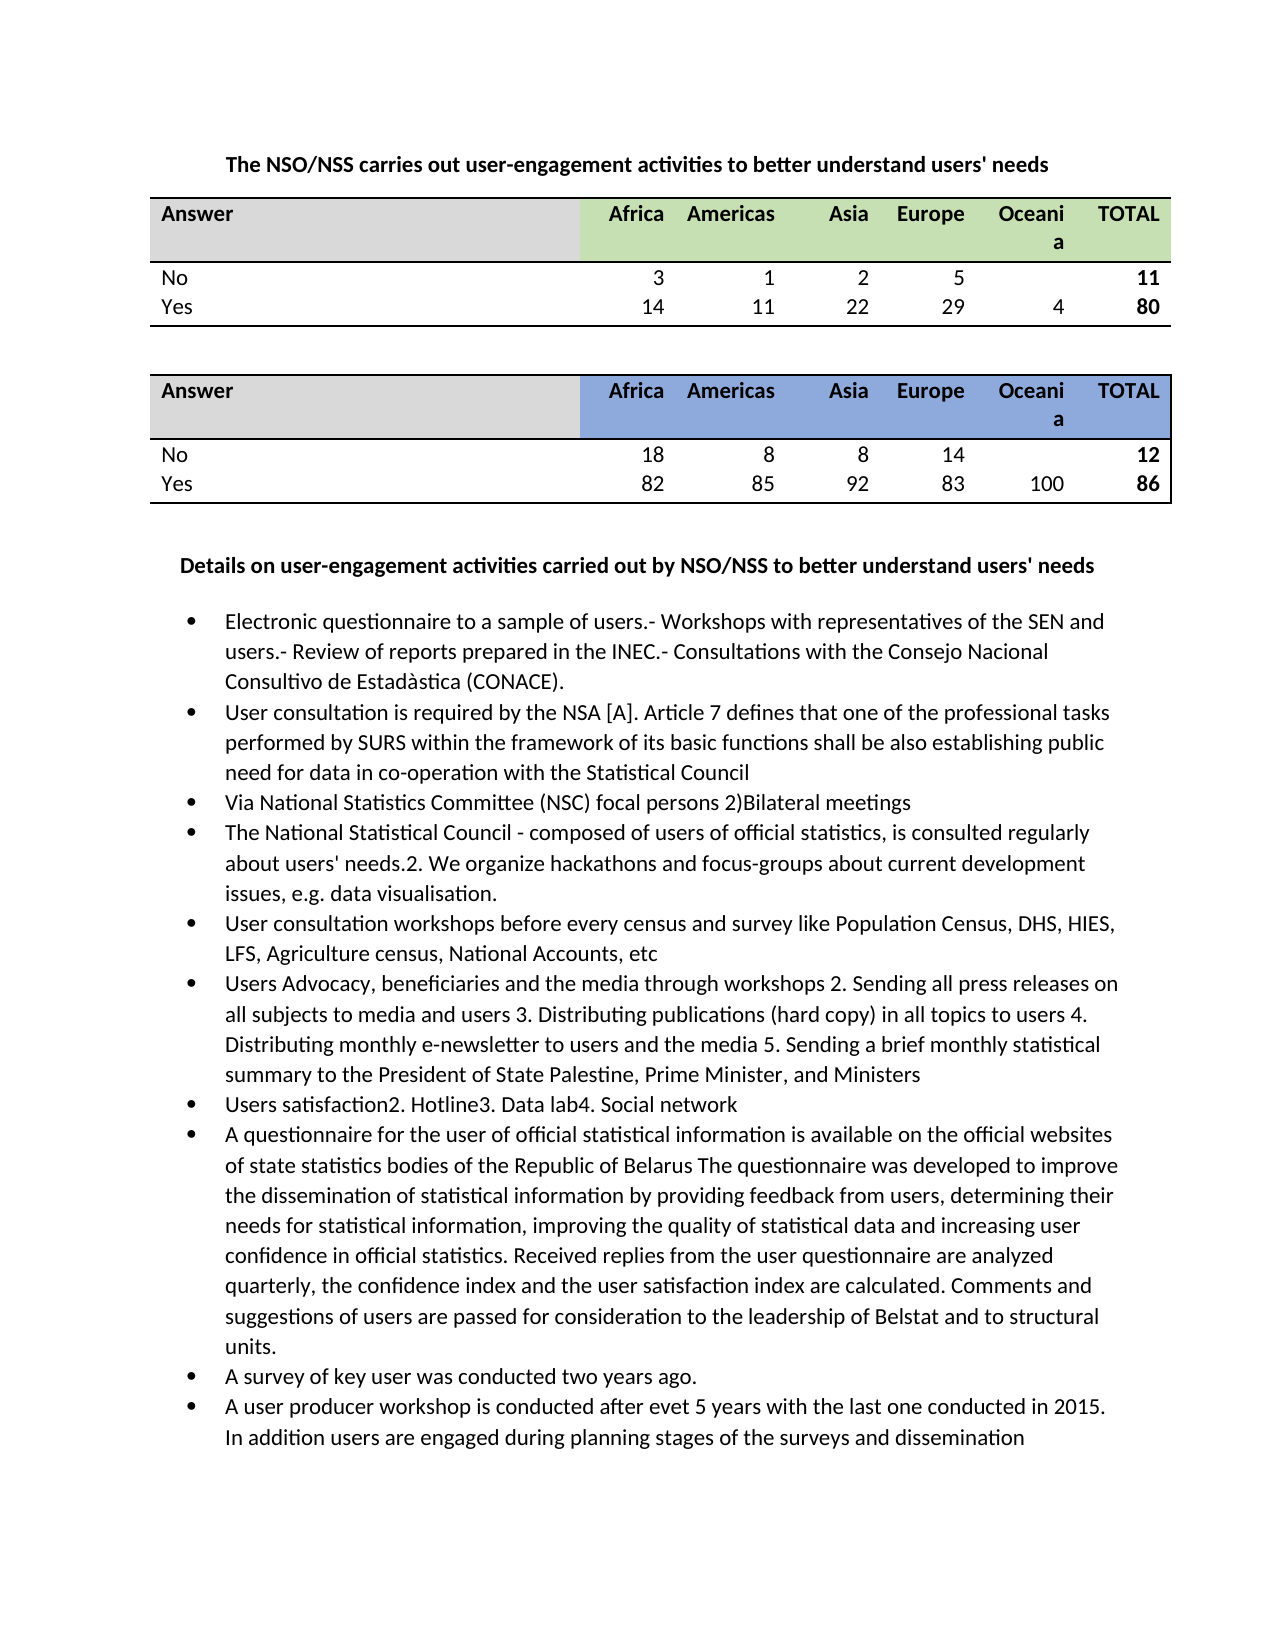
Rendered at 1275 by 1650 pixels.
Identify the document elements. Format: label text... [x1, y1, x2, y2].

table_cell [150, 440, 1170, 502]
list Via National Statistics Committee (NSC) focal persons 2)Bilateral meetings [187, 788, 1125, 816]
list A user producer workshop is conducted after evet 5 years with the last one conducted in 2015. In addition users are engaged during planning stages of the surveys and dissemination [187, 1392, 1125, 1451]
text The NSO/NSS carries out user-engagement activities to better understand users' needs [150, 150, 1125, 178]
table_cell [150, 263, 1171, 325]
list Electronic questionnaire to a sample of users.- Workshops with representatives of the SEN and users.- Review of reports prepared in the INEC.- Consultations with the Consejo Nacional Consultivo de Estadà­stica (CONACE). [187, 607, 1125, 696]
list A survey of key user was conducted two years ago. [187, 1362, 1125, 1390]
list A questionnaire for the user of official statistical information is available on the official websites of state statistics bodies of the Republic of Belarus The questionnaire was developed to improve the dissemination of statistical information by providing feedback from users, determining their needs for statistical information, improving the quality of statistical data and increasing user confidence in official statistics. Received replies from the user questionnaire are analyzed quarterly, the confidence index and the user satisfaction index are calculated. Comments and suggestions of users are passed for consideration to the leadership of Belstat and to structural units. [187, 1121, 1125, 1360]
text Details on user-engagement activities carried out by NSO/NSS to better understand users' needs [150, 551, 1125, 579]
list Users Advocacy, beneficiaries and the media through workshops 2. Sending all press releases on all subjects to media and users 3. Distributing publications (hard copy) in all topics to users 4. Distributing monthly e-newsletter to users and the media 5. Sending a brief monthly statistical summary to the President of State Palestine, Prime Minister, and Ministers [187, 969, 1125, 1088]
list User consultation is required by the NSA [A]. Article 7 defines that one of the professional tasks performed by SURS within the framework of its basic functions shall be also establishing public need for data in co-operation with the Statistical Council [187, 698, 1125, 786]
list Users satisfaction2. Hotline3. Data lab4. Social network [187, 1090, 1125, 1118]
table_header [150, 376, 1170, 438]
list User consultation workshops before every census and survey like Population Census, DHS, HIES, LFS, Agriculture census, National Accounts, etc [187, 909, 1125, 967]
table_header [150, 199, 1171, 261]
list The National Statistical Council - composed of users of official statistics, is consulted regularly about users' needs.2. We organize hackathons and focus-groups about current development issues, e.g. data visualisation. [187, 818, 1125, 907]
